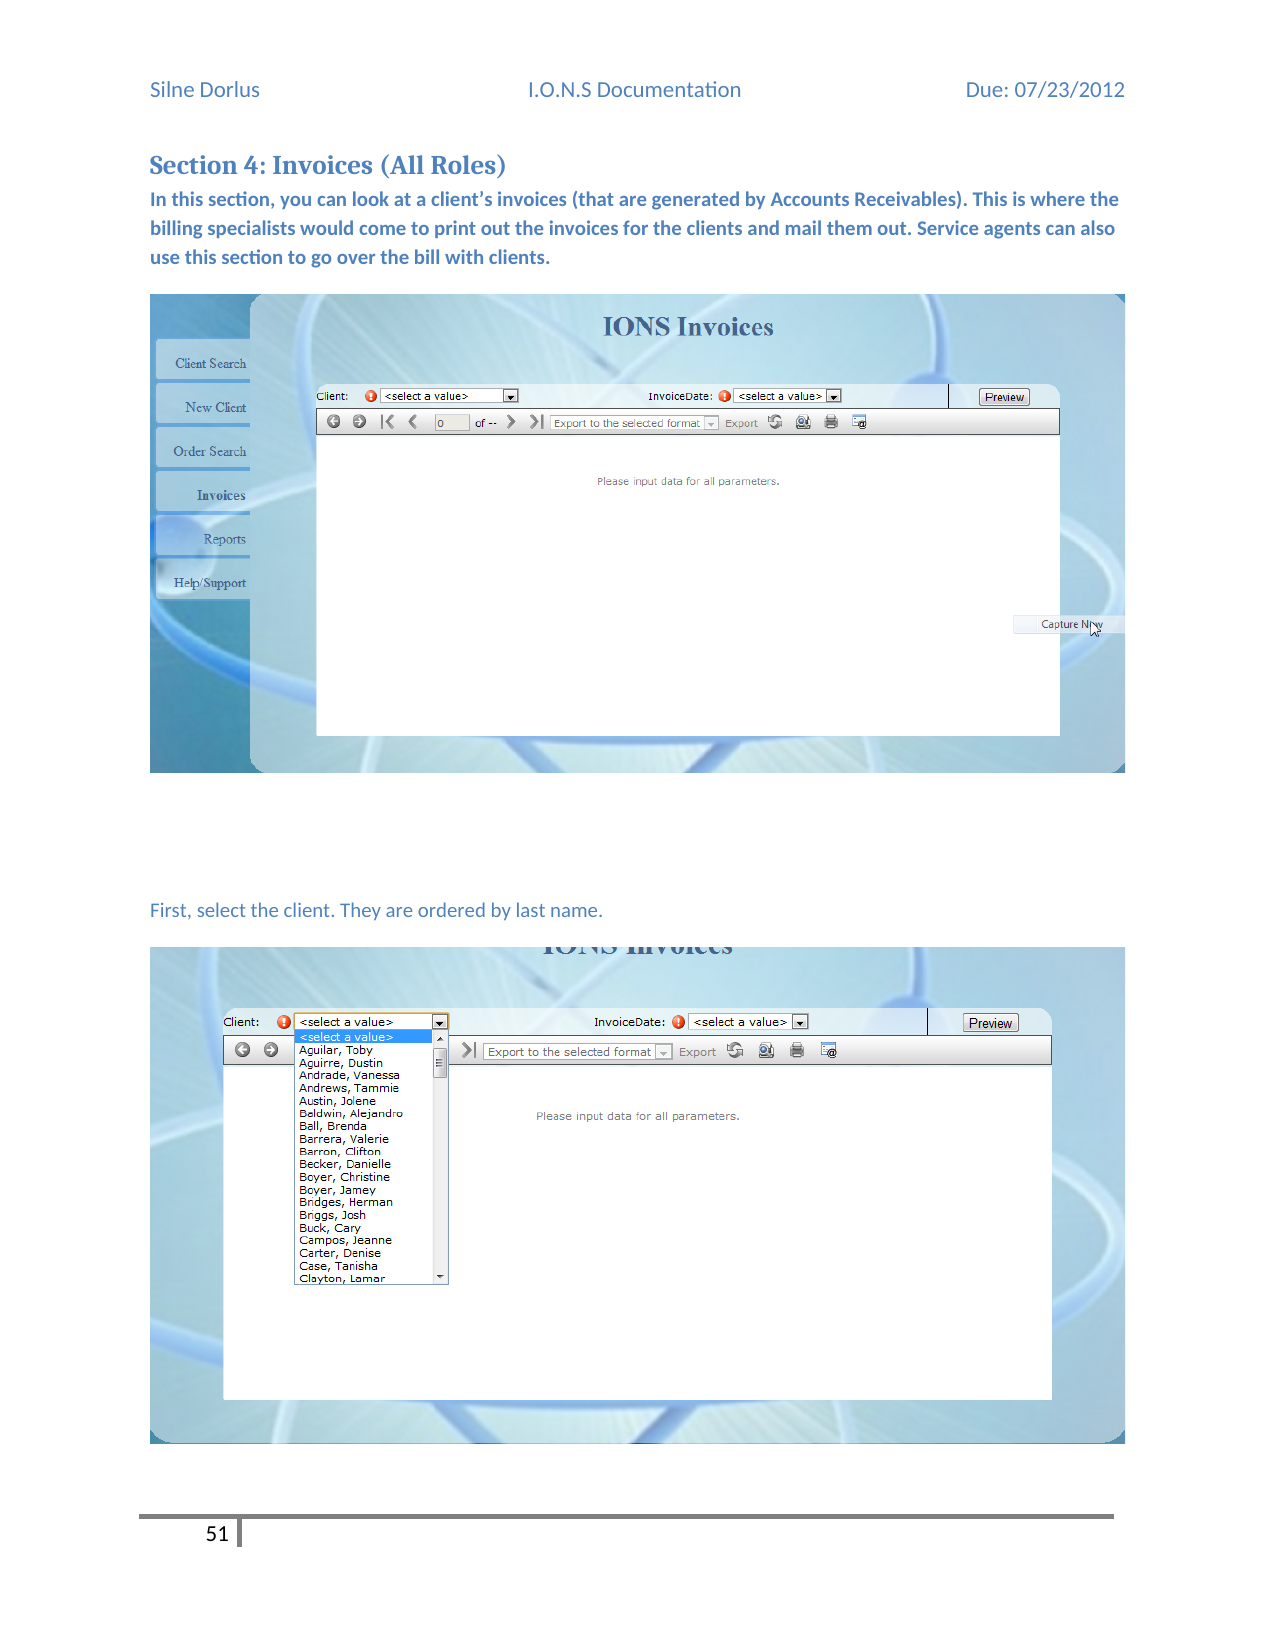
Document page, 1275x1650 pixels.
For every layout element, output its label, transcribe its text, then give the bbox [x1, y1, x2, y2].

text First, select the client. They are ordered by last name. [150, 897, 1125, 923]
picture [150, 294, 1125, 773]
text In this section, you can look at a client’s invoices (that are generated by Accounts Receivables). This is where the billing specialists would come to print out the invoices for the clients and mail them out. Service agents can also use this section to go over the bill with clients. [150, 186, 1125, 269]
subtitle Section 4: Invoices (All Roles) [150, 150, 1125, 181]
picture [150, 947, 1125, 1444]
